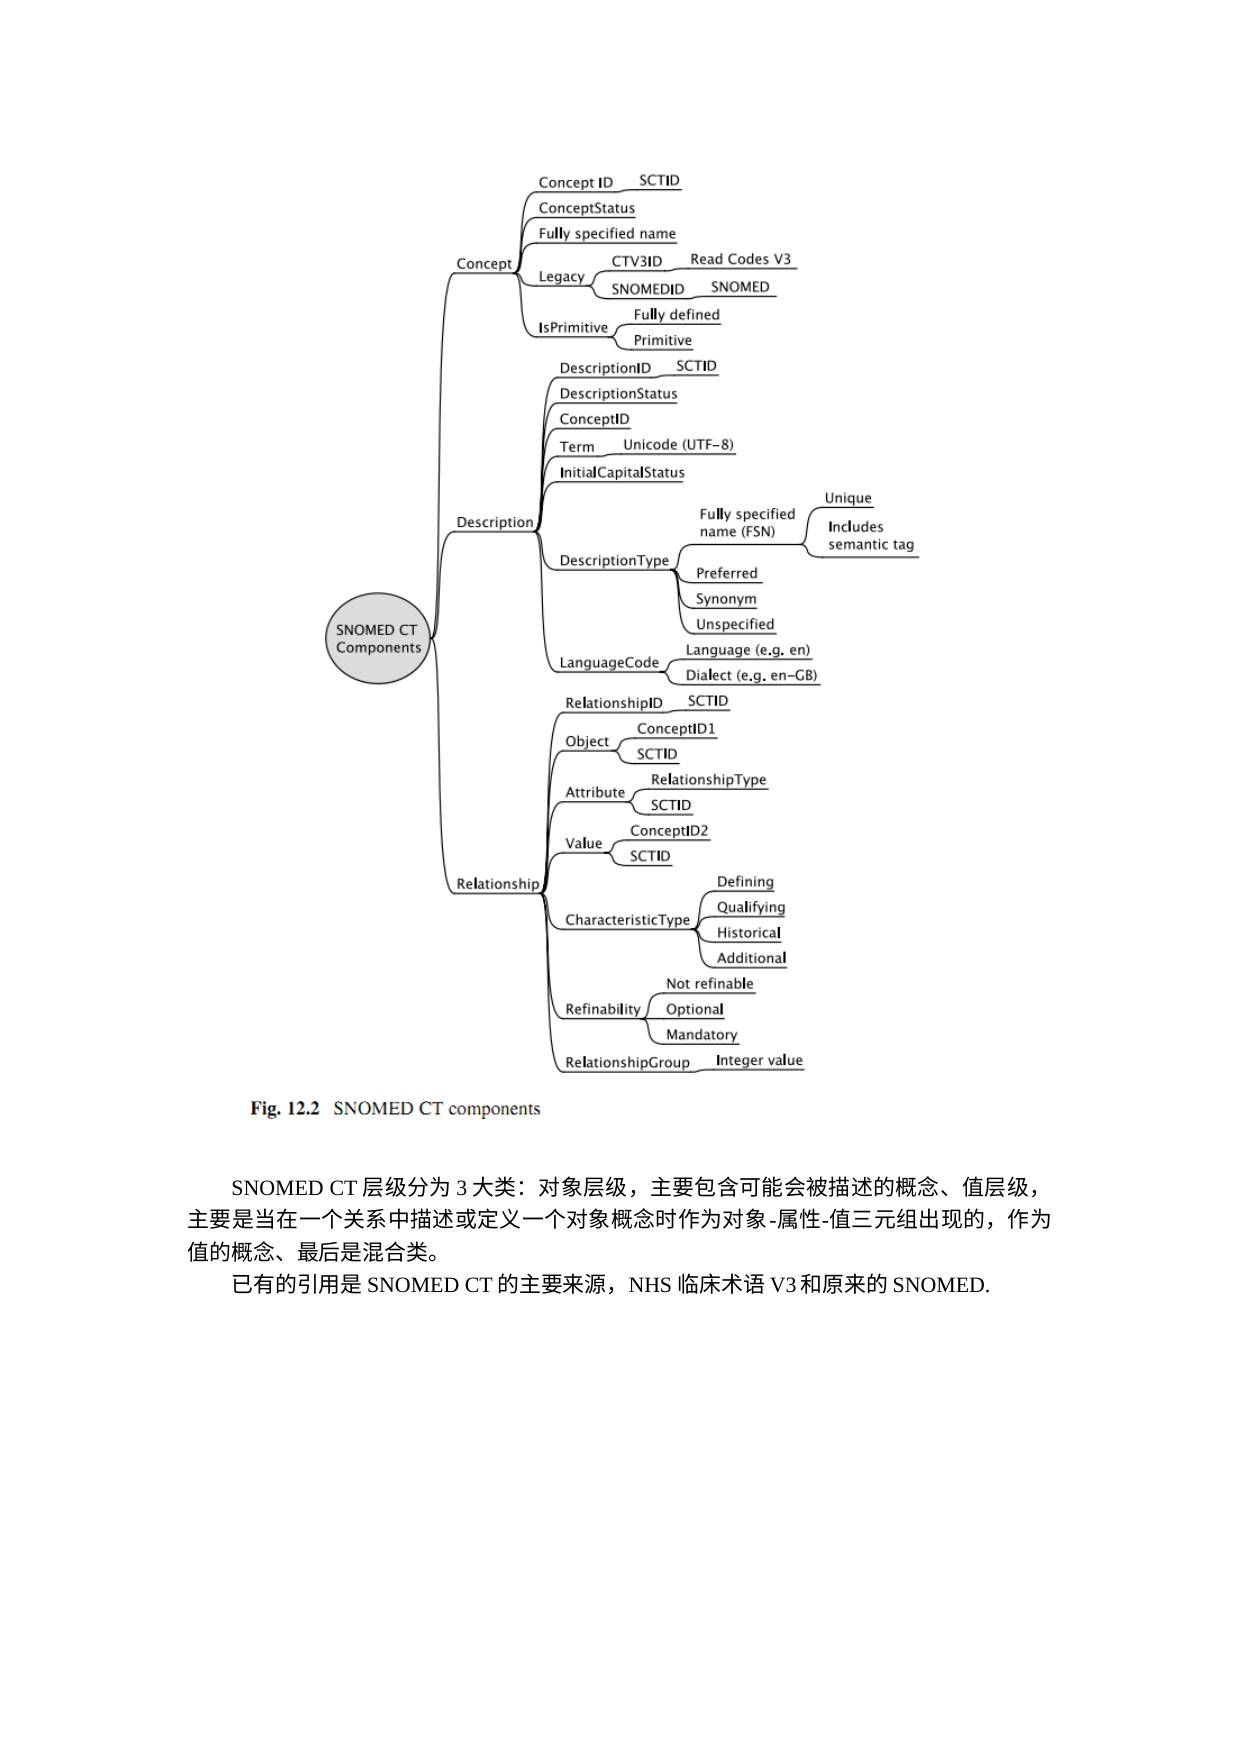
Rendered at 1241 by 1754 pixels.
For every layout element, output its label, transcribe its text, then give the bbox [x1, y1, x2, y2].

text SNOMED CT层级分为3大类：对象层级，主要包含可能会被描述的概念、值层级，主要是当在一个关系中描述或定义一个对象概念时作为对象-属性-值三元组出现的，作为值的概念、最后是混合类。 [187, 1169, 1053, 1267]
picture [187, 162, 1053, 1146]
text 已有的引用是SNOMED CT的主要来源，NHS 临床术语V3和原来的SNOMED. [187, 1267, 1053, 1299]
